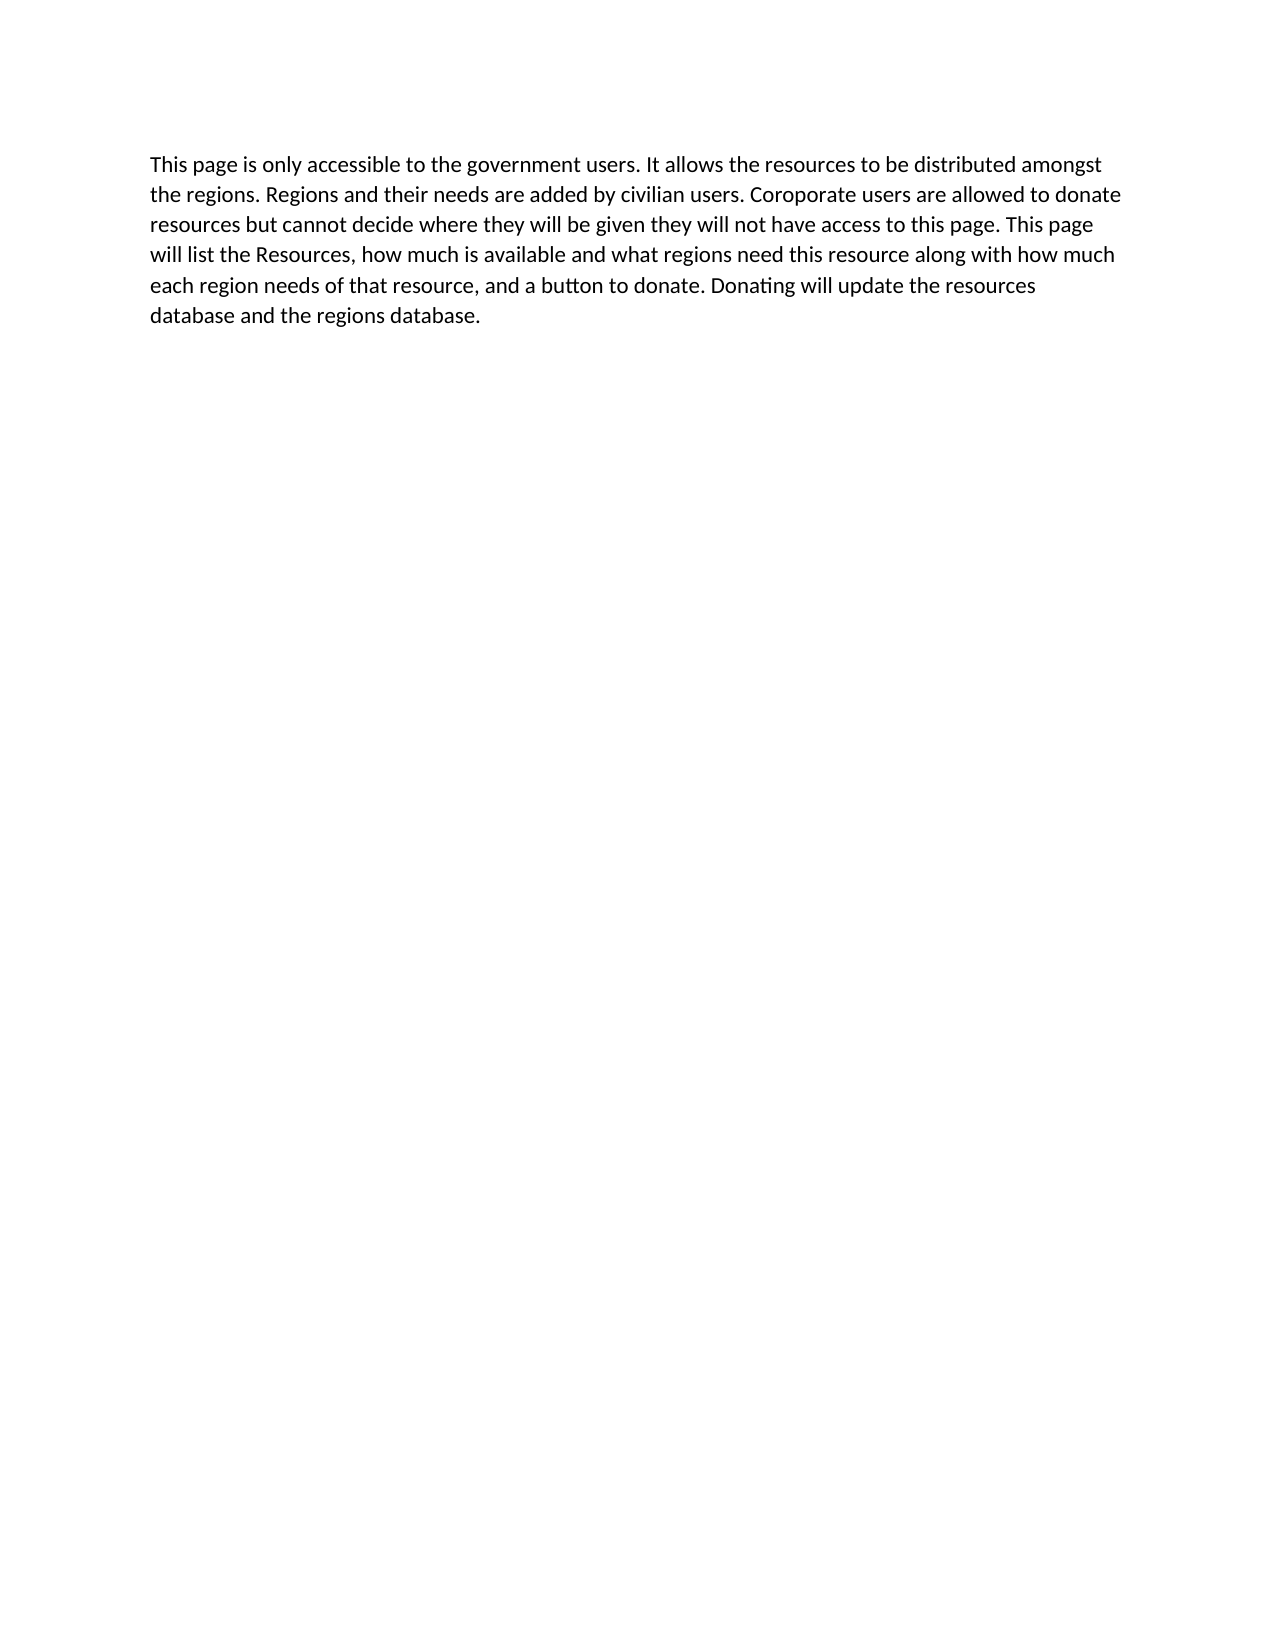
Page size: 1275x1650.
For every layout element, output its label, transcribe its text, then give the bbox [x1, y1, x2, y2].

text This page is only accessible to the government users. It allows the resources to be distributed amongst the regions. Regions and their needs are added by civilian users. Coroporate users are allowed to donate resources but cannot decide where they will be given they will not have access to this page. This page will list the Resources, how much is available and what regions need this resource along with how much each region needs of that resource, and a button to donate. Donating will update the resources database and the regions database. [150, 150, 1125, 329]
